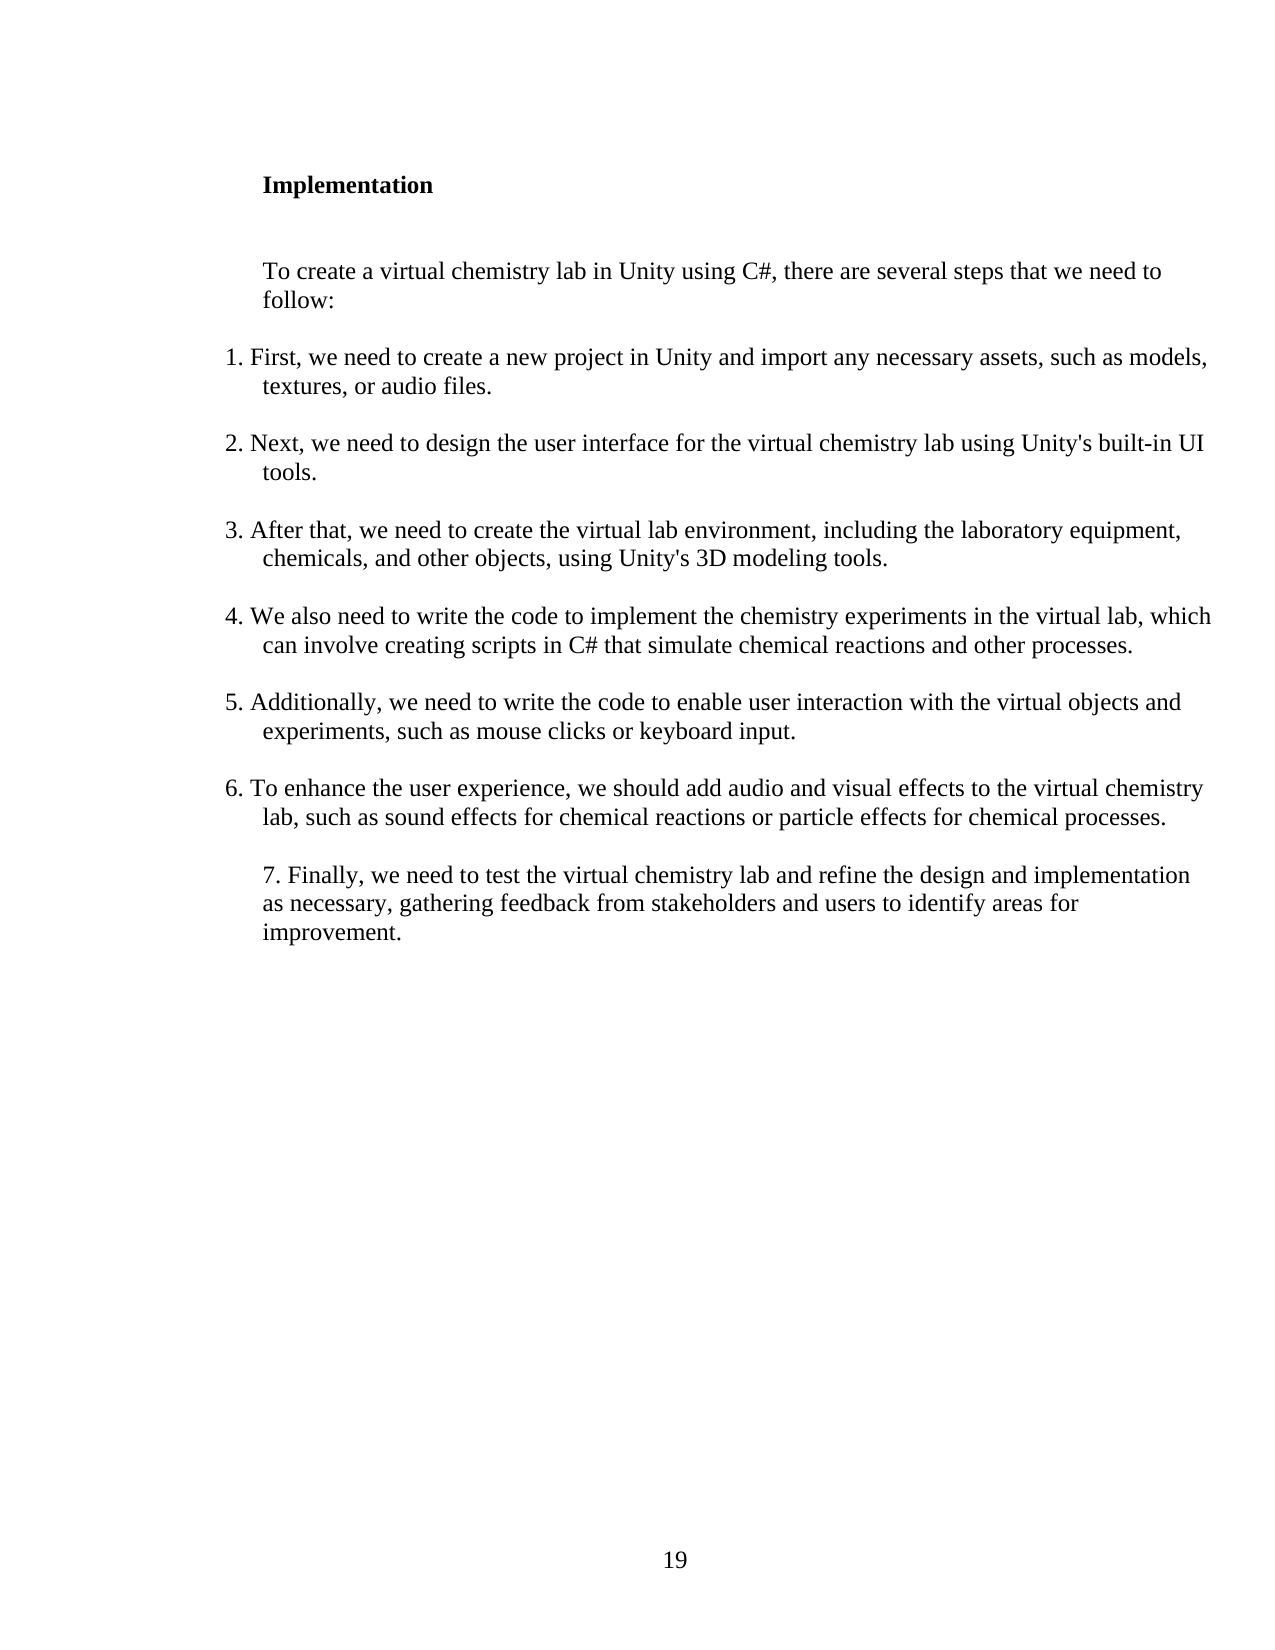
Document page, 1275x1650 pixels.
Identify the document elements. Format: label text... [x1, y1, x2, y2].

list To create a virtual chemistry lab in Unity using C#, there are several steps that we need to follow: [225, 256, 1214, 313]
list 3. After that, we need to create the virtual lab environment, including the laboratory equipment, chemicals, and other objects, using Unity's 3D modeling tools. [225, 515, 1214, 572]
list 1. First, we need to create a new project in Unity and import any necessary assets, such as models, textures, or audio files. [225, 342, 1214, 400]
list 2. Next, we need to design the user interface for the virtual chemistry lab using Unity's built-in UI tools. [225, 428, 1214, 486]
list 6. To enhance the user experience, we should add audio and visual effects to the virtual chemistry lab, such as sound effects for chemical reactions or particle effects for chemical processes. [225, 773, 1214, 831]
list 4. We also need to write the code to implement the chemistry experiments in the virtual lab, which can involve creating scripts in C# that simulate chemical reactions and other processes. [225, 601, 1214, 658]
list 7. Finally, we need to test the virtual chemistry lab and refine the design and implementation as necessary, gathering feedback from stakeholders and users to identify areas for improvement. [262, 860, 1214, 946]
list 5. Additionally, we need to write the code to enable user interaction with the virtual objects and experiments, such as mouse clicks or keyboard input. [225, 687, 1214, 745]
list Implementation [262, 170, 1214, 198]
